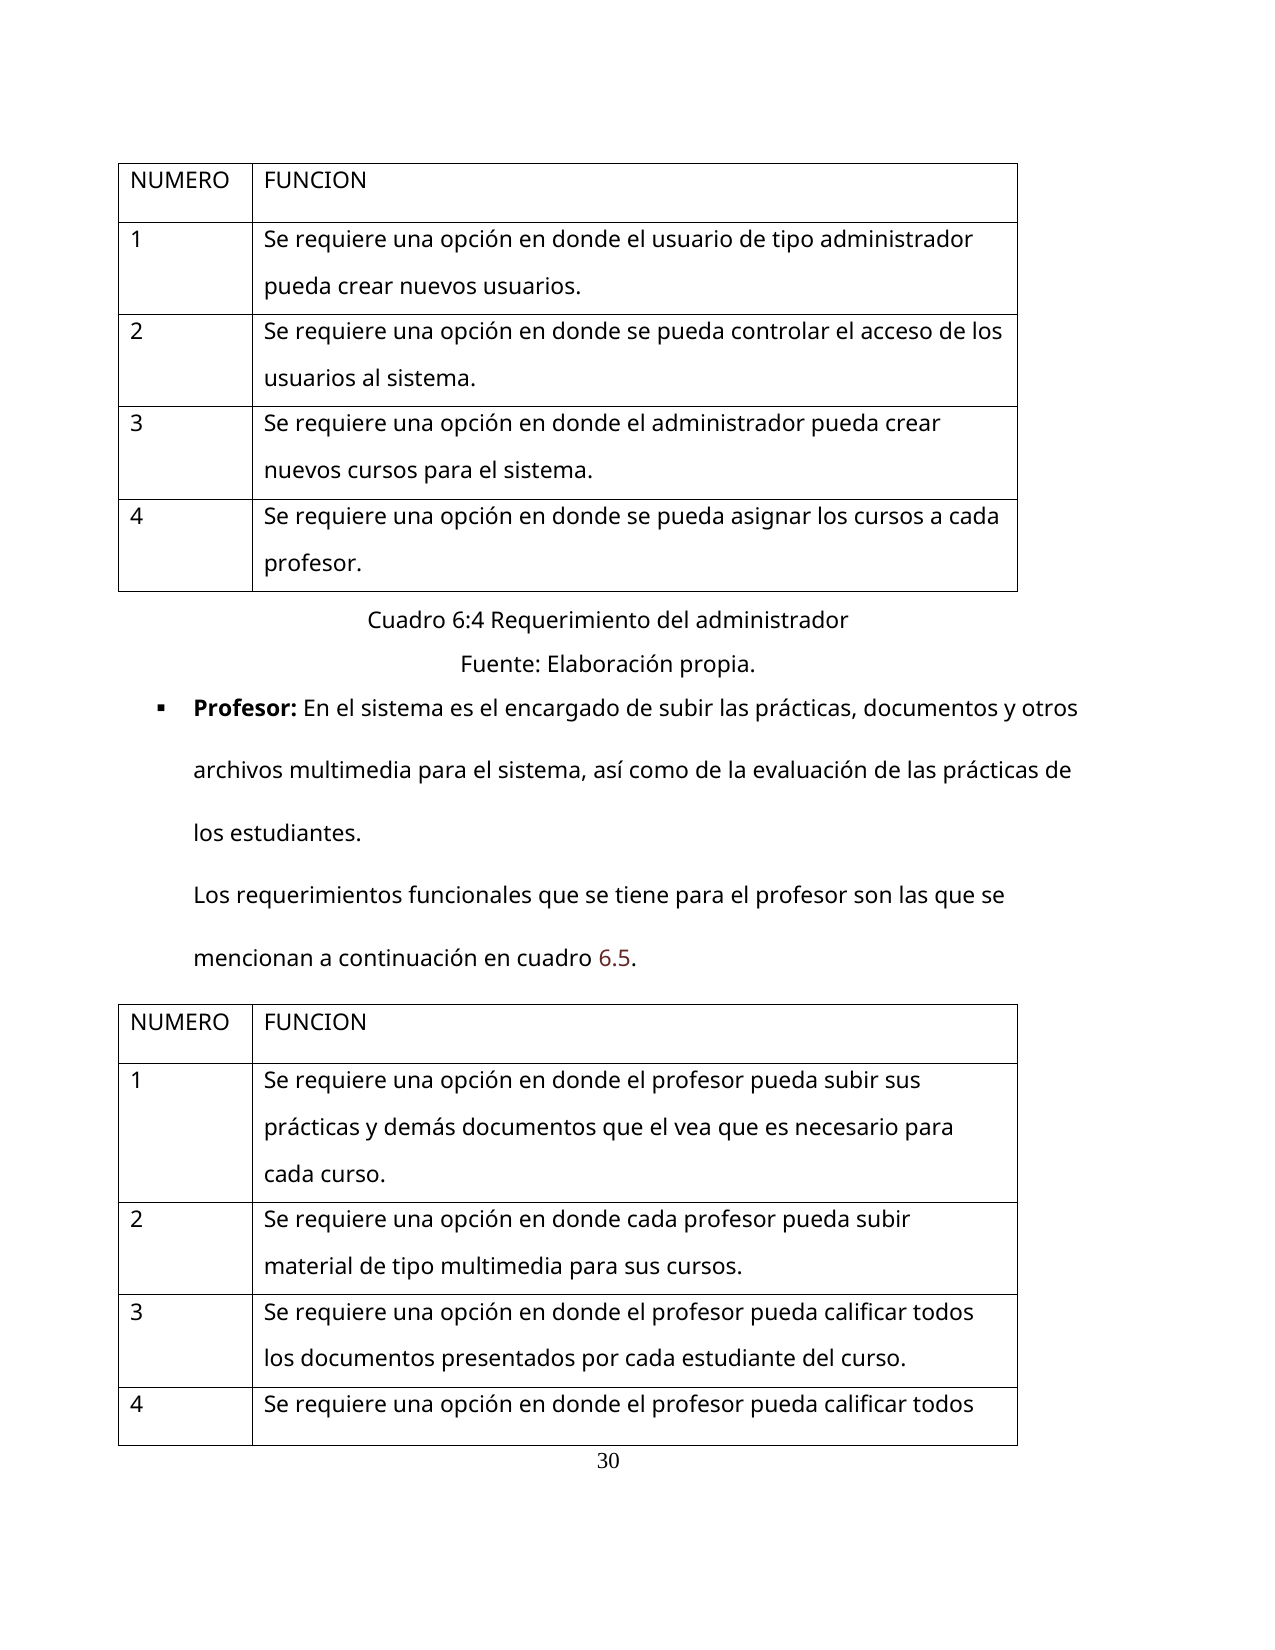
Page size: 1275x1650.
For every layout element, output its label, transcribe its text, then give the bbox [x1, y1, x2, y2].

table_cell Se requiere una opción en donde el usuario de tipo administrador pueda crear nuevos usuarios. [253, 223, 1017, 314]
table_header FUNCION [253, 1005, 1017, 1063]
text Cuadro 6:4 Requerimiento del administrador [118, 604, 1098, 636]
table_cell 4 [119, 500, 252, 591]
table_header NUMERO [119, 1005, 252, 1063]
table_cell 4 [119, 1388, 252, 1445]
text Fuente: Elaboración propia. [118, 648, 1098, 679]
table_cell 3 [119, 407, 252, 498]
table_cell 1 [119, 1064, 252, 1202]
table_cell Se requiere una opción en donde el administrador pueda crear nuevos cursos para el sistema. [253, 407, 1017, 498]
table_cell 2 [119, 315, 252, 406]
table_cell 1 [119, 223, 252, 314]
table_header NUMERO [119, 164, 252, 222]
list Profesor: En el sistema es el encargado de subir las prácticas, documentos y otros archivos multimedia para el sistema, así como de la evaluación de las prácticas de los estudiantes. [156, 692, 1098, 848]
table_cell Se requiere una opción en donde se pueda controlar el acceso de los usuarios al sistema. [253, 315, 1017, 406]
table_cell Se requiere una opción en donde el profesor pueda calificar todos los documentos presentados por cada estudiante del curso. [253, 1295, 1017, 1387]
table_cell 2 [119, 1203, 252, 1294]
list Los requerimientos funcionales que se tiene para el profesor son las que se mencionan a continuación en cuadro 6.5. [193, 879, 1098, 973]
table_cell Se requiere una opción en donde se pueda asignar los cursos a cada profesor. [253, 500, 1017, 591]
table_cell Se requiere una opción en donde el profesor pueda subir sus prácticas y demás documentos que el vea que es necesario para cada curso. [253, 1064, 1017, 1202]
table_cell Se requiere una opción en donde cada profesor pueda subir material de tipo multimedia para sus cursos. [253, 1203, 1017, 1294]
table_header FUNCION [253, 164, 1017, 222]
table_cell Se requiere una opción en donde el profesor pueda calificar todos los documentos presentados por cada estudiante del curso. [253, 1388, 1017, 1445]
table_cell 3 [119, 1295, 252, 1387]
